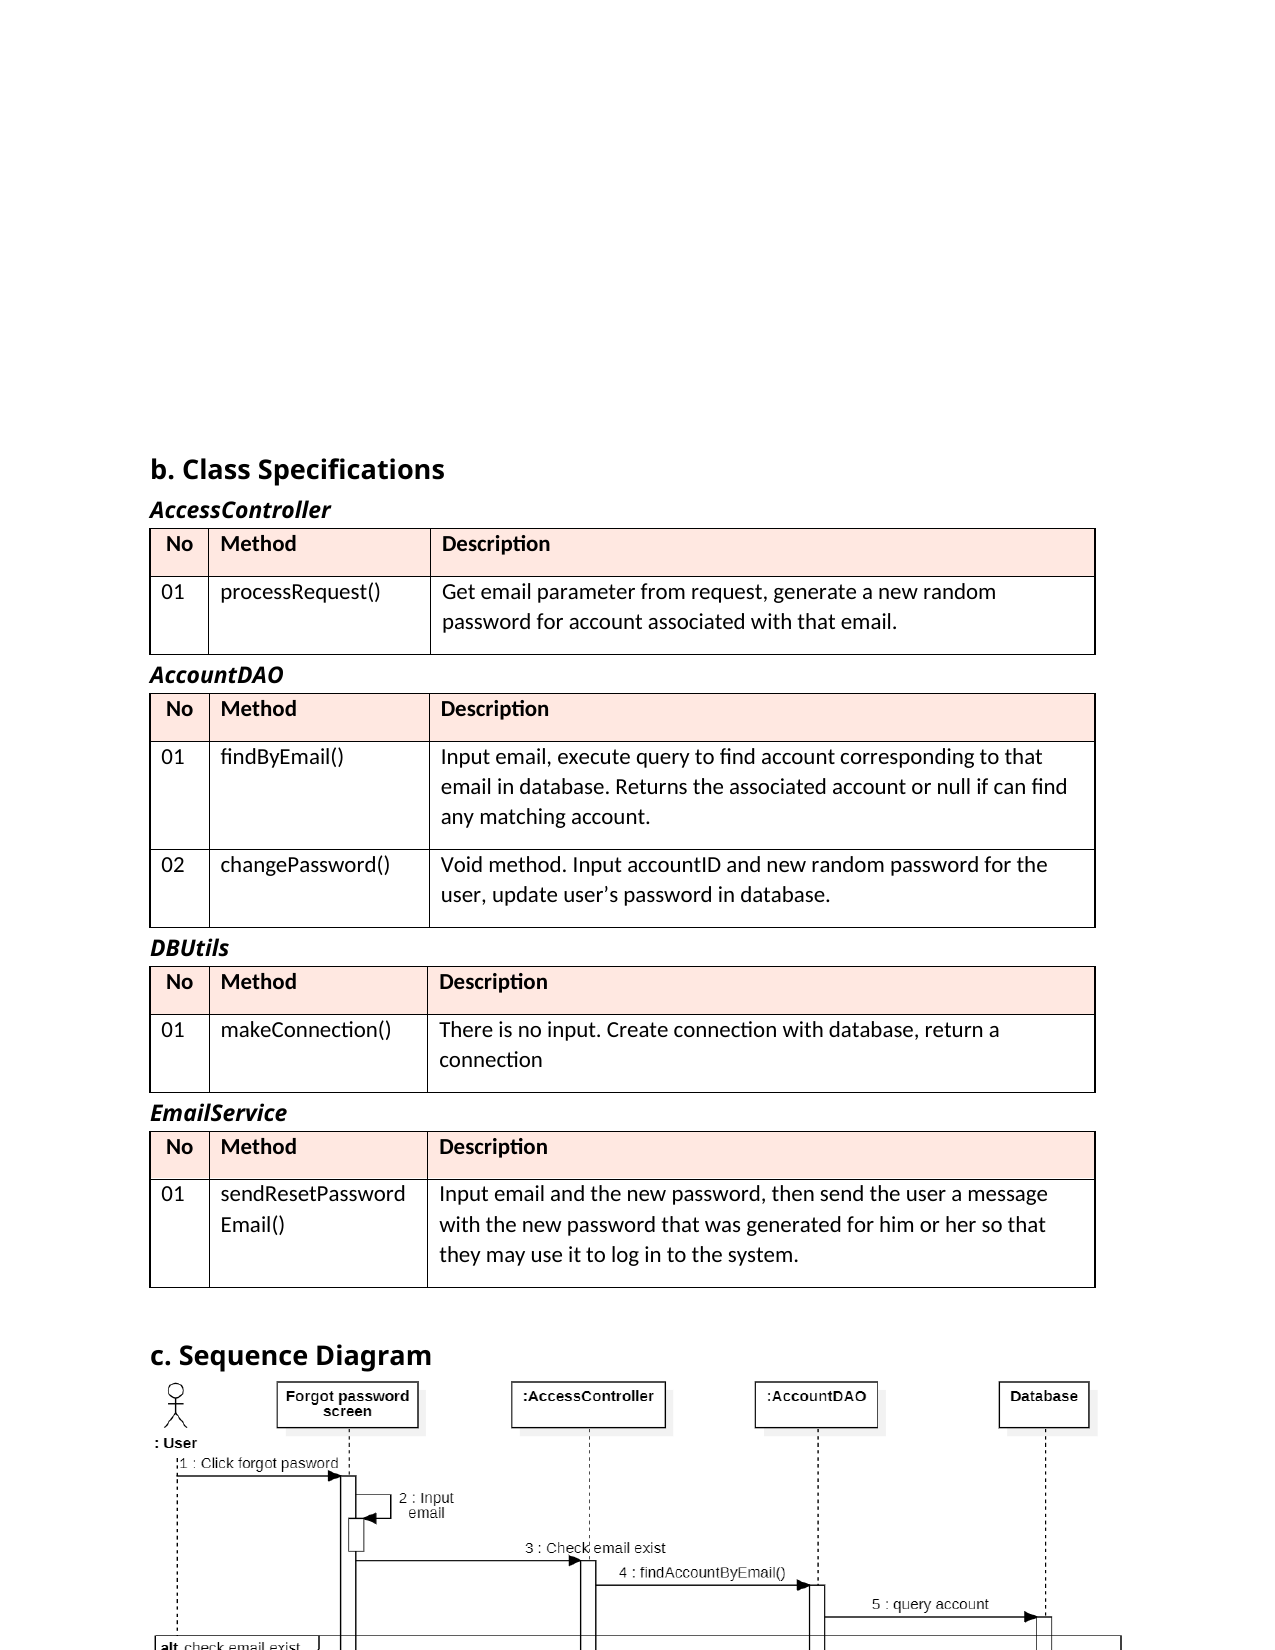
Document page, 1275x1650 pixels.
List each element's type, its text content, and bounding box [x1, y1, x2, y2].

table_header Method [210, 694, 429, 741]
table_header Description [428, 967, 1094, 1014]
table_header Method [210, 1132, 427, 1178]
table_cell Void method. Input accountID and new random password for the user, update user’s password in database. [430, 850, 1094, 927]
table_header Description [430, 694, 1094, 741]
table_cell makeConnection() [210, 1015, 427, 1092]
table_cell 01 [151, 742, 209, 849]
picture [153, 1374, 1129, 1650]
subtitle c. Sequence Diagram [150, 1336, 1125, 1373]
table_cell Get email parameter from request, generate a new random password for account associated with that email. [431, 577, 1094, 654]
table_header No [151, 1132, 209, 1178]
table_cell Input email and the new password, then send the user a message with the new password that was generated for him or her so that they may use it to log in to the system. [428, 1180, 1094, 1287]
table_header Method [210, 967, 427, 1014]
table_cell sendResetPasswordEmail() [210, 1180, 427, 1287]
table_header Description [431, 529, 1094, 576]
table_cell 02 [151, 850, 209, 927]
table_cell findByEmail() [210, 742, 429, 849]
table_header Description [428, 1132, 1094, 1178]
table_cell 01 [151, 1180, 209, 1287]
table_cell 01 [151, 577, 208, 654]
table_header No [151, 694, 209, 741]
table_header No [151, 967, 209, 1014]
subtitle b. Class Specifications [150, 450, 1125, 487]
table_cell 01 [151, 1015, 209, 1092]
table_cell There is no input. Create connection with database, return a connection [428, 1015, 1094, 1092]
table_header No [151, 529, 208, 576]
table_cell changePassword() [210, 850, 429, 927]
table_header Method [209, 529, 430, 576]
table_cell Input email, execute query to find account corresponding to that email in database. Returns the associated account or null if can find any matching account. [430, 742, 1094, 849]
table_cell processRequest() [209, 577, 430, 654]
